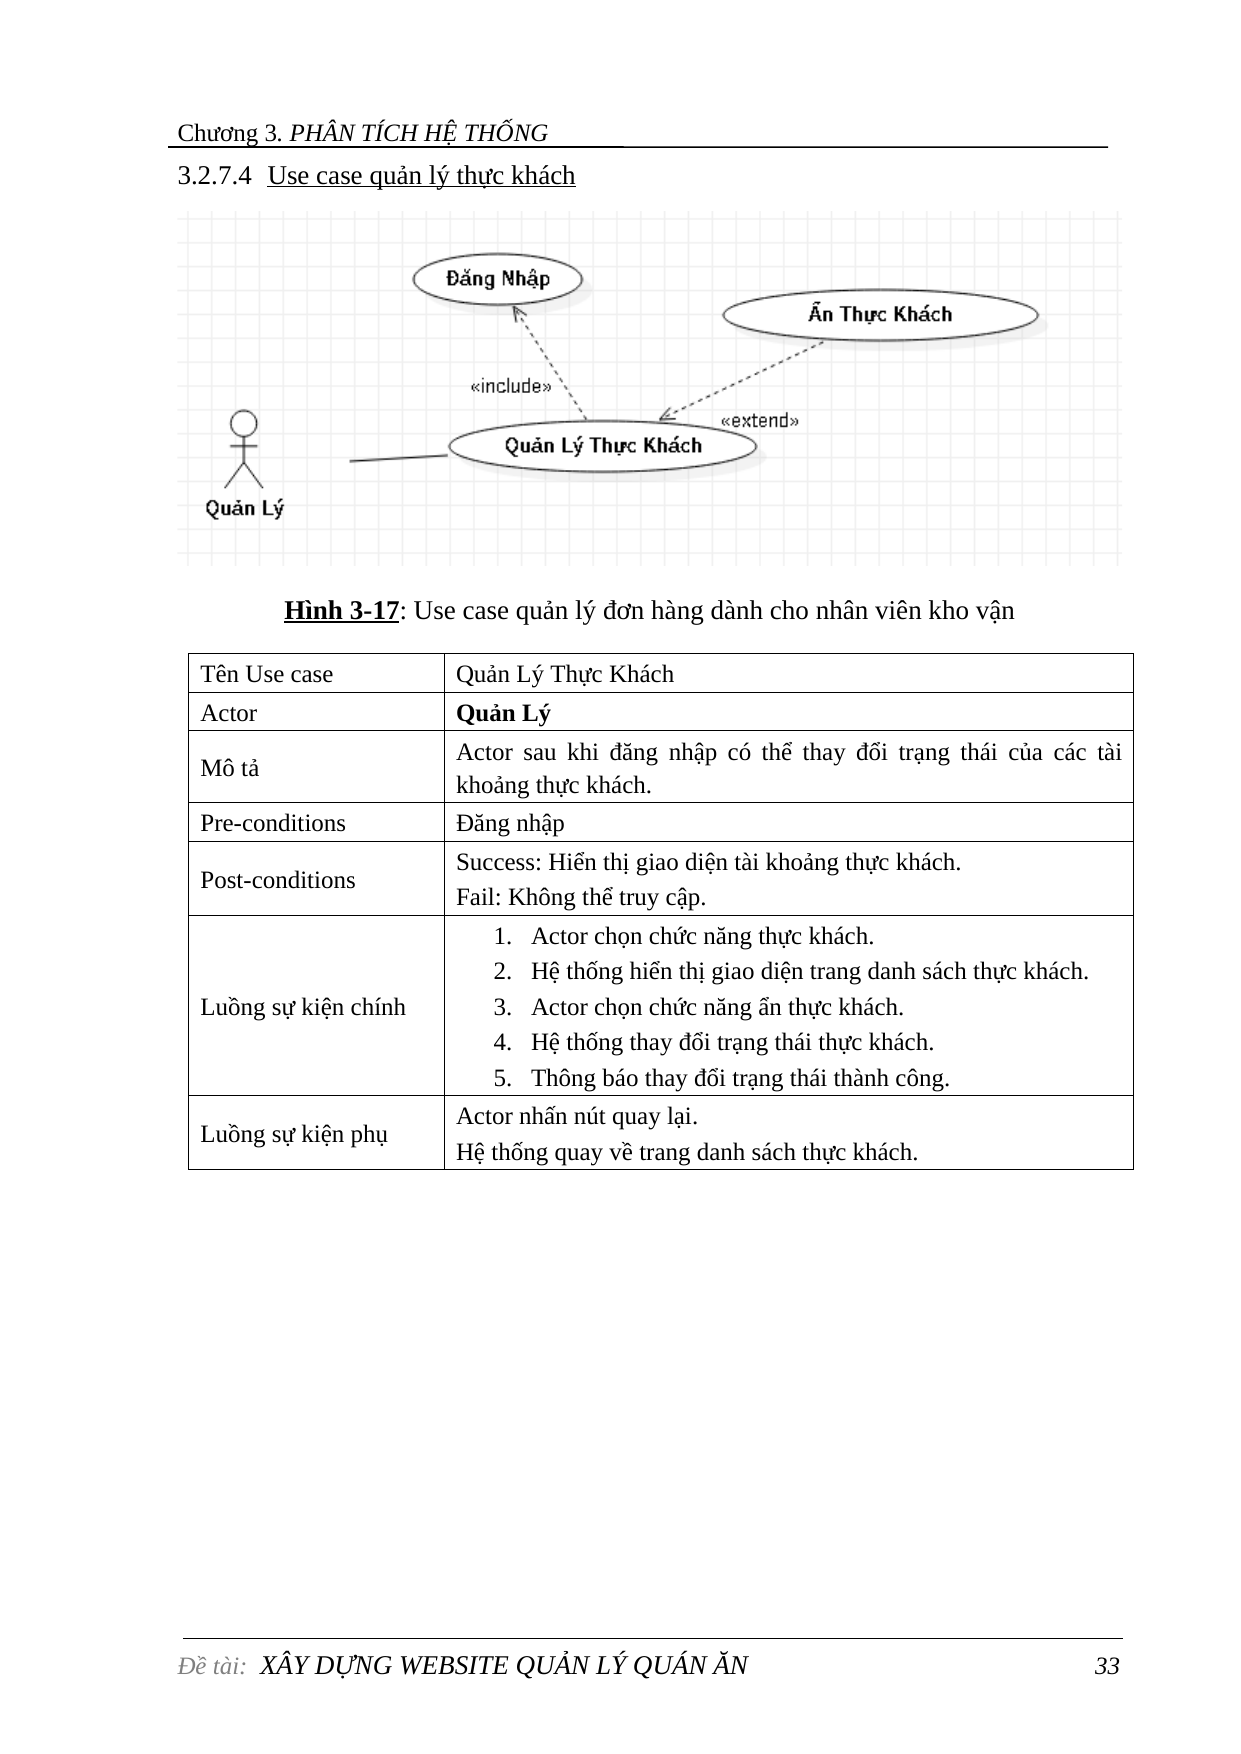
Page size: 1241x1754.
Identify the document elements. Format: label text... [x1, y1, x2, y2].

picture [177, 211, 1123, 566]
table_cell Actor [189, 693, 444, 730]
table_cell Mô tả [189, 731, 444, 802]
table_cell Luồng sự kiện chính [189, 916, 444, 1095]
table_cell Đăng nhập [445, 803, 1133, 841]
table_header Quản Lý Thực Khách [445, 654, 1133, 692]
table_cell Luồng sự kiện phụ [189, 1096, 444, 1169]
table_cell Actor nhấn nút quay lại. Hệ thống quay về trang danh sách thực khách. [445, 1096, 1133, 1169]
table_cell Pre-conditions [189, 803, 444, 841]
text Hình 3-17: Use case quản lý đơn hàng dành cho nhân viên kho vận [177, 594, 1122, 625]
subtitle Use case quản lý thực khách [177, 159, 1122, 190]
table_cell Success: Hiển thị giao diện tài khoảng thực khách. Fail: Không thể truy cập. [445, 842, 1133, 914]
table_cell Actor sau khi đăng nhập có thể thay đổi trạng thái của các tài khoảng thực khách. [445, 731, 1133, 802]
table_cell Actor chọn chức năng thực khách. Hệ thống hiển thị giao diện trang danh sách thực khách. Actor chọn chức năng ẩn thực khách. Hệ thống thay đổi trạng thái thực khách. Thông báo thay đổi trạng thái thành công. [445, 916, 1133, 1095]
table_cell Post-conditions [189, 842, 444, 914]
table_header Tên Use case [189, 654, 444, 692]
table_cell Quản Lý [445, 693, 1133, 730]
